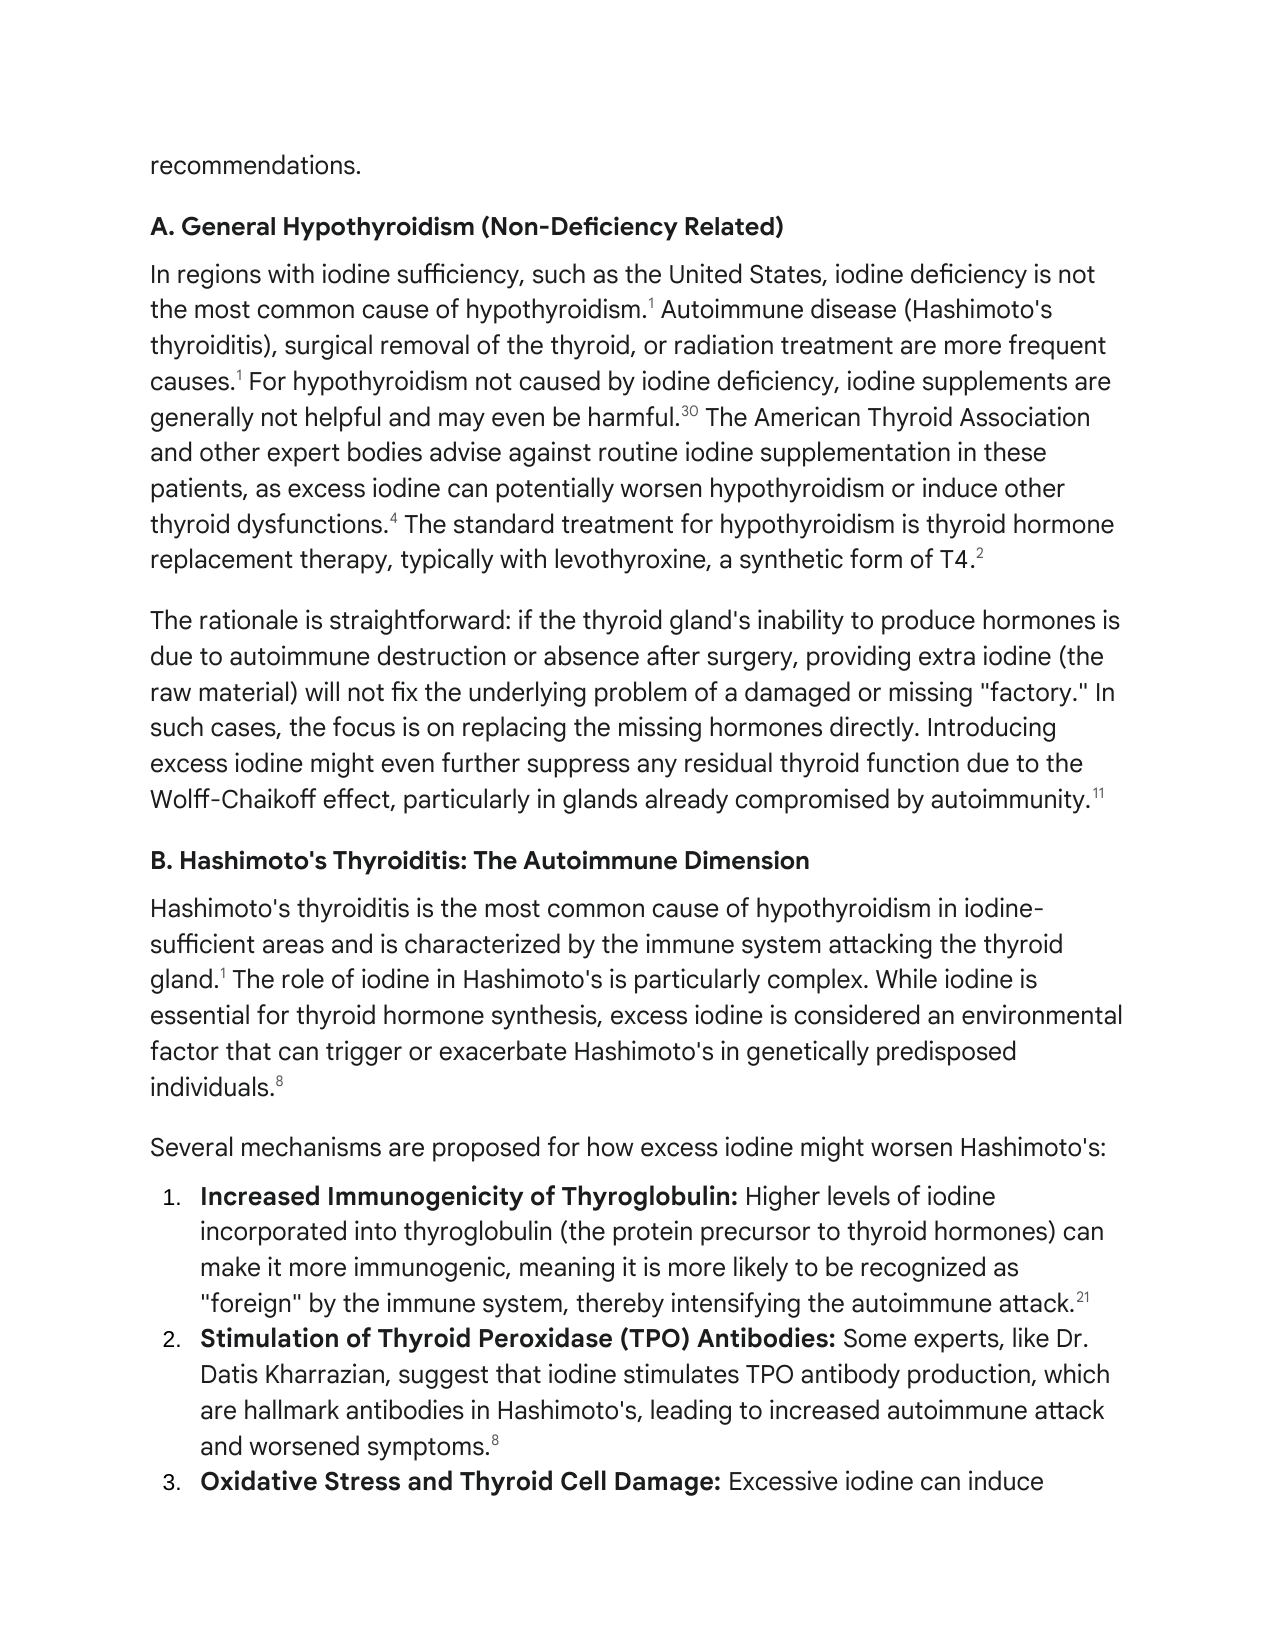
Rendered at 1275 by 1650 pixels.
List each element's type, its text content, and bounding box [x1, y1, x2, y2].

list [162, 1467, 1125, 1498]
subtitle A. General Hypothyroidism (Non-Deficiency Related) [150, 211, 1125, 242]
subtitle B. Hashimoto's Thyroiditis: The Autoimmune Dimension [150, 845, 1125, 876]
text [150, 150, 1125, 181]
text Several mechanisms are proposed for how excess iodine might worsen Hashimoto's: [150, 1132, 1125, 1164]
list Stimulation of Thyroid Peroxidase (TPO) Antibodies: Some experts, like Dr. Datis Kharrazian, suggest that iodine stimulates TPO antibody production, which are hallmark antibodies in Hashimoto's, leading to increased autoimmune attack and worsened symptoms.8 [162, 1324, 1125, 1462]
list Increased Immunogenicity of Thyroglobulin: Higher levels of iodine incorporated into thyroglobulin (the protein precursor to thyroid hormones) can make it more immunogenic, meaning it is more likely to be recognized as "foreign" by the immune system, thereby intensifying the autoimmune attack.21 [162, 1181, 1125, 1319]
text In regions with iodine sufficiency, such as the United States, iodine deficiency is not the most common cause of hypothyroidism.1 Autoimmune disease (Hashimoto's thyroiditis), surgical removal of the thyroid, or radiation treatment are more frequent causes.1 For hypothyroidism not caused by iodine deficiency, iodine supplements are generally not helpful and may even be harmful.30 The American Thyroid Association and other expert bodies advise against routine iodine supplementation in these patients, as excess iodine can potentially worsen hypothyroidism or induce other thyroid dysfunctions.4 The standard treatment for hypothyroidism is thyroid hormone replacement therapy, typically with levothyroxine, a synthetic form of T4​.2 [150, 259, 1125, 576]
text Hashimoto's thyroiditis is the most common cause of hypothyroidism in iodine-sufficient areas and is characterized by the immune system attacking the thyroid gland.1 The role of iodine in Hashimoto's is particularly complex. While iodine is essential for thyroid hormone synthesis, excess iodine is considered an environmental factor that can trigger or exacerbate Hashimoto's in genetically predisposed individuals.8 [150, 893, 1125, 1103]
text The rationale is straightforward: if the thyroid gland's inability to produce hormones is due to autoimmune destruction or absence after surgery, providing extra iodine (the raw material) will not fix the underlying problem of a damaged or missing "factory." In such cases, the focus is on replacing the missing hormones directly. Introducing excess iodine might even further suppress any residual thyroid function due to the Wolff-Chaikoff effect, particularly in glands already compromised by autoimmunity.11 [150, 606, 1125, 816]
